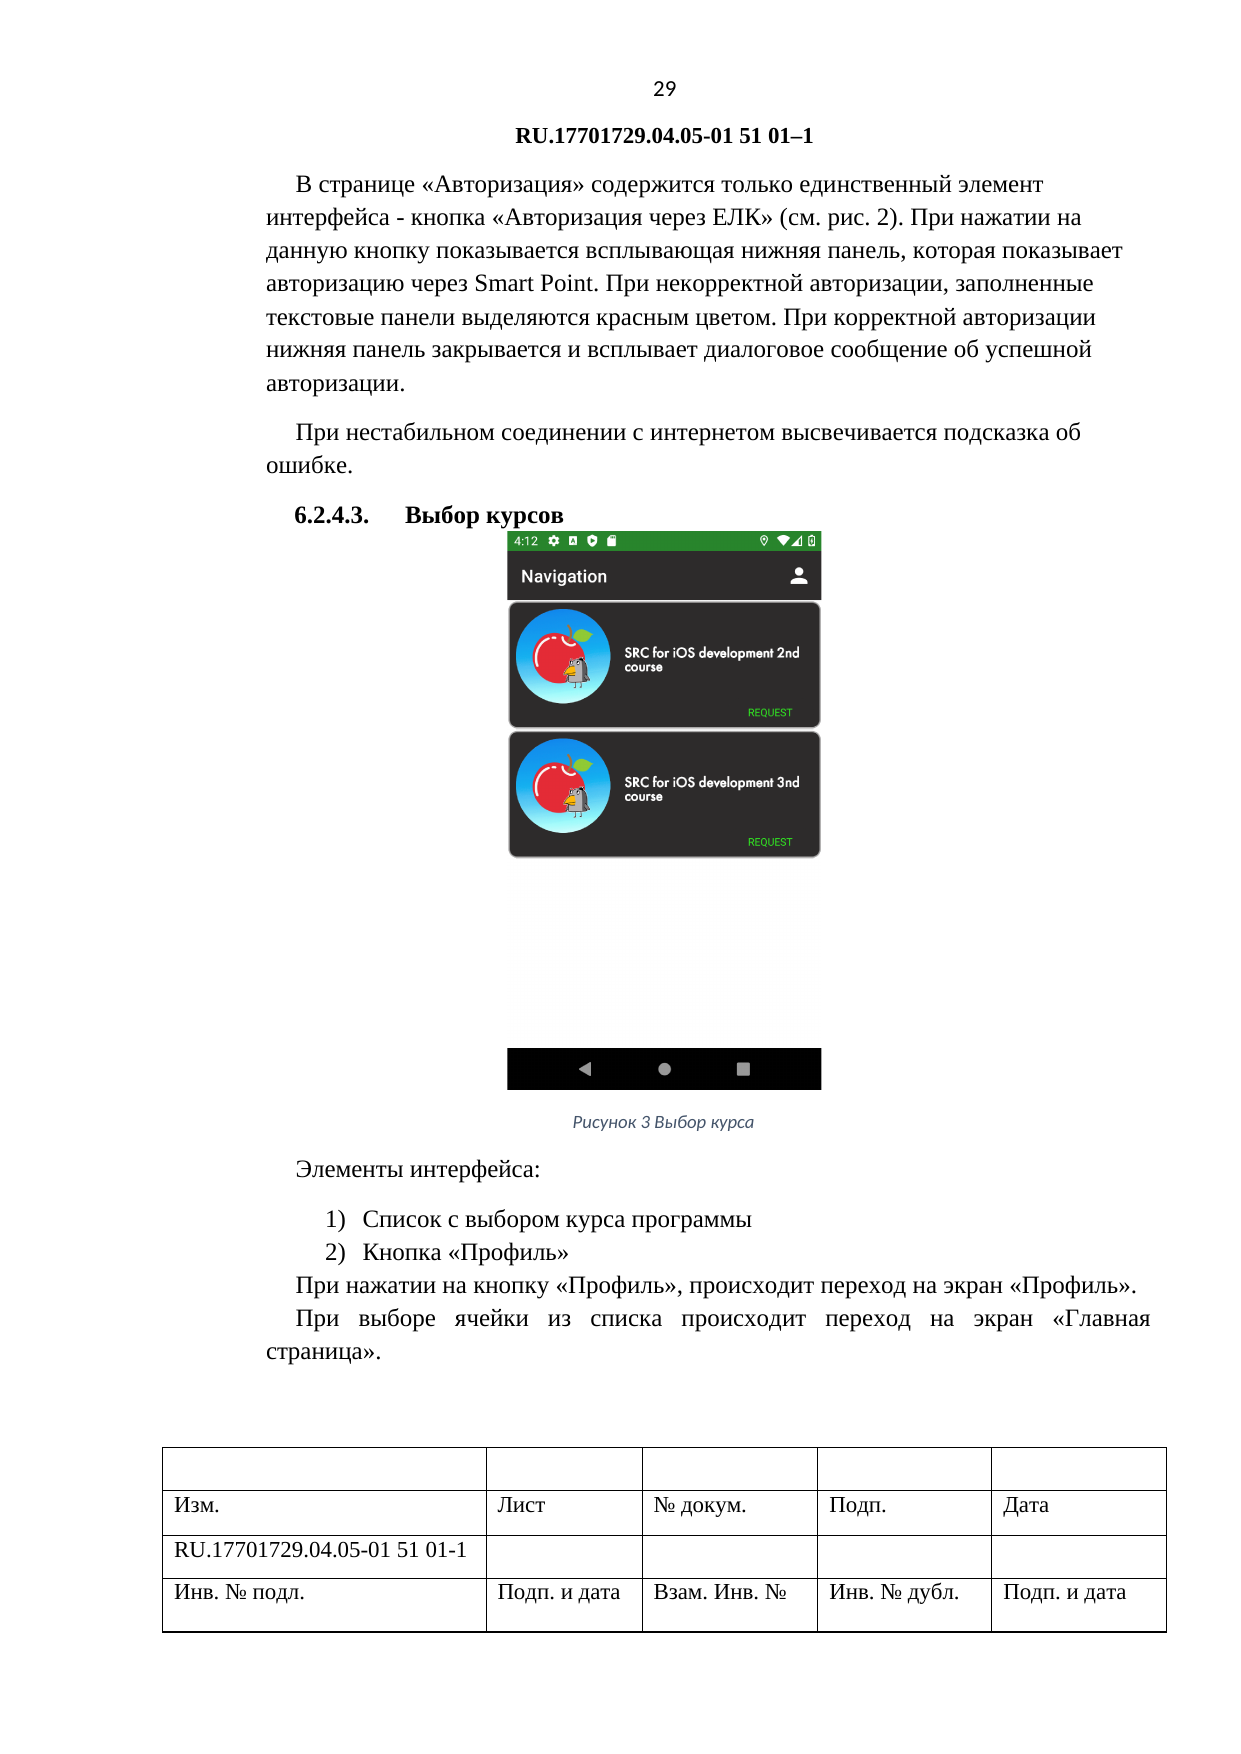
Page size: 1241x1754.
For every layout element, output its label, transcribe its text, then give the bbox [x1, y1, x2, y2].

picture [507, 531, 822, 1090]
text В странице «Авторизация» содержится только единственный элемент интерфейса - кнопка «Авторизация через ЕЛК» (см. рис. 2). При нажатии на данную кнопку показывается всплывающая нижняя панель, которая показывает авторизацию через Smart Point. При некорректной авторизации, заполненные текстовые панели выделяются красным цветом. При корректной авторизации нижняя панель закрывается и всплывает диалоговое сообщение об успешной авторизации. [266, 169, 1152, 396]
text Элементы интерфейса: [266, 1154, 1152, 1183]
list При выборе ячейки из списка происходит переход на экран «Главная страница». [266, 1303, 1152, 1364]
list Список с выбором курса программы [325, 1204, 1152, 1232]
list Кнопка «Профиль» [325, 1237, 1152, 1265]
list При нажатии на кнопку «Профиль», происходит переход на экран «Профиль». [266, 1270, 1152, 1298]
subtitle Выбор курсов [294, 500, 1152, 529]
text При нестабильном соединении с интернетом высвечивается подсказка об ошибке. [266, 417, 1152, 479]
